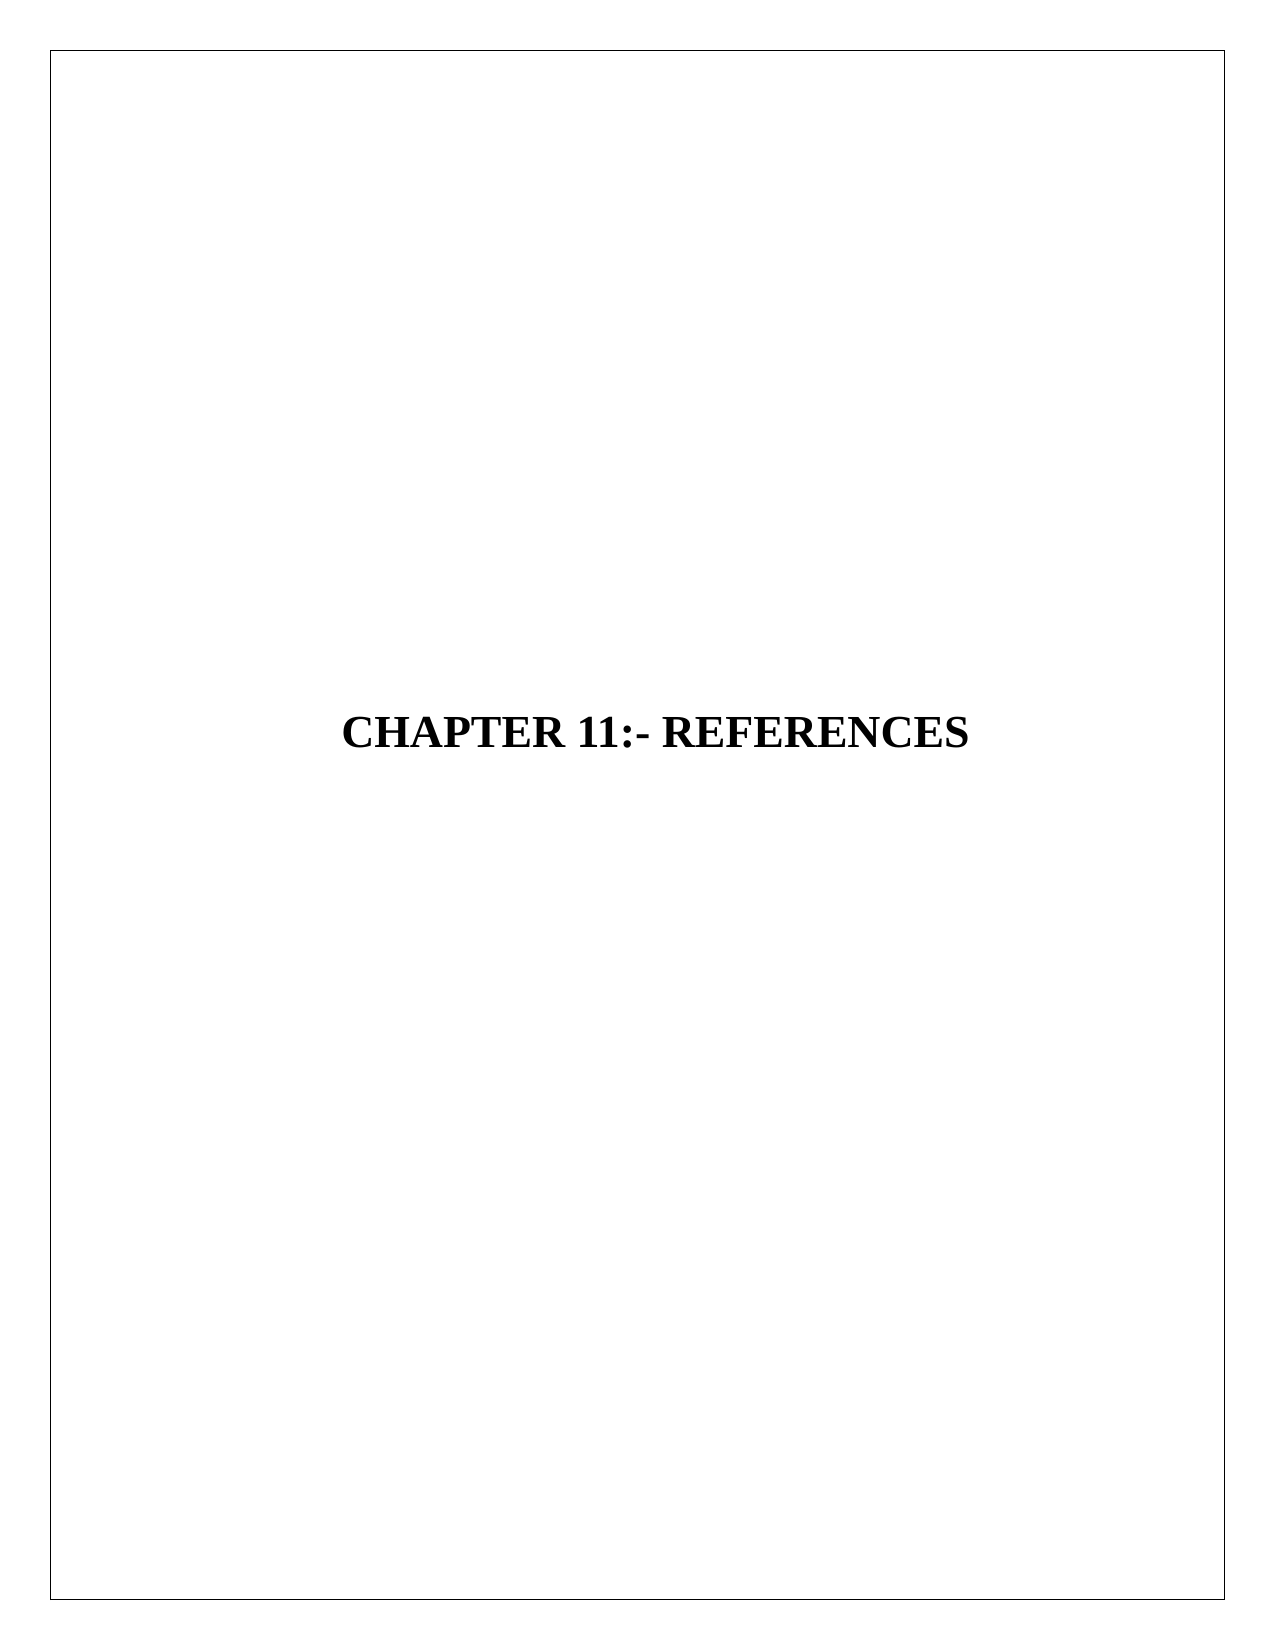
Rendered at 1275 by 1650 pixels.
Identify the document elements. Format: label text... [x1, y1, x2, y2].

subtitle CHAPTER 11:- REFERENCES [172, 704, 1127, 757]
